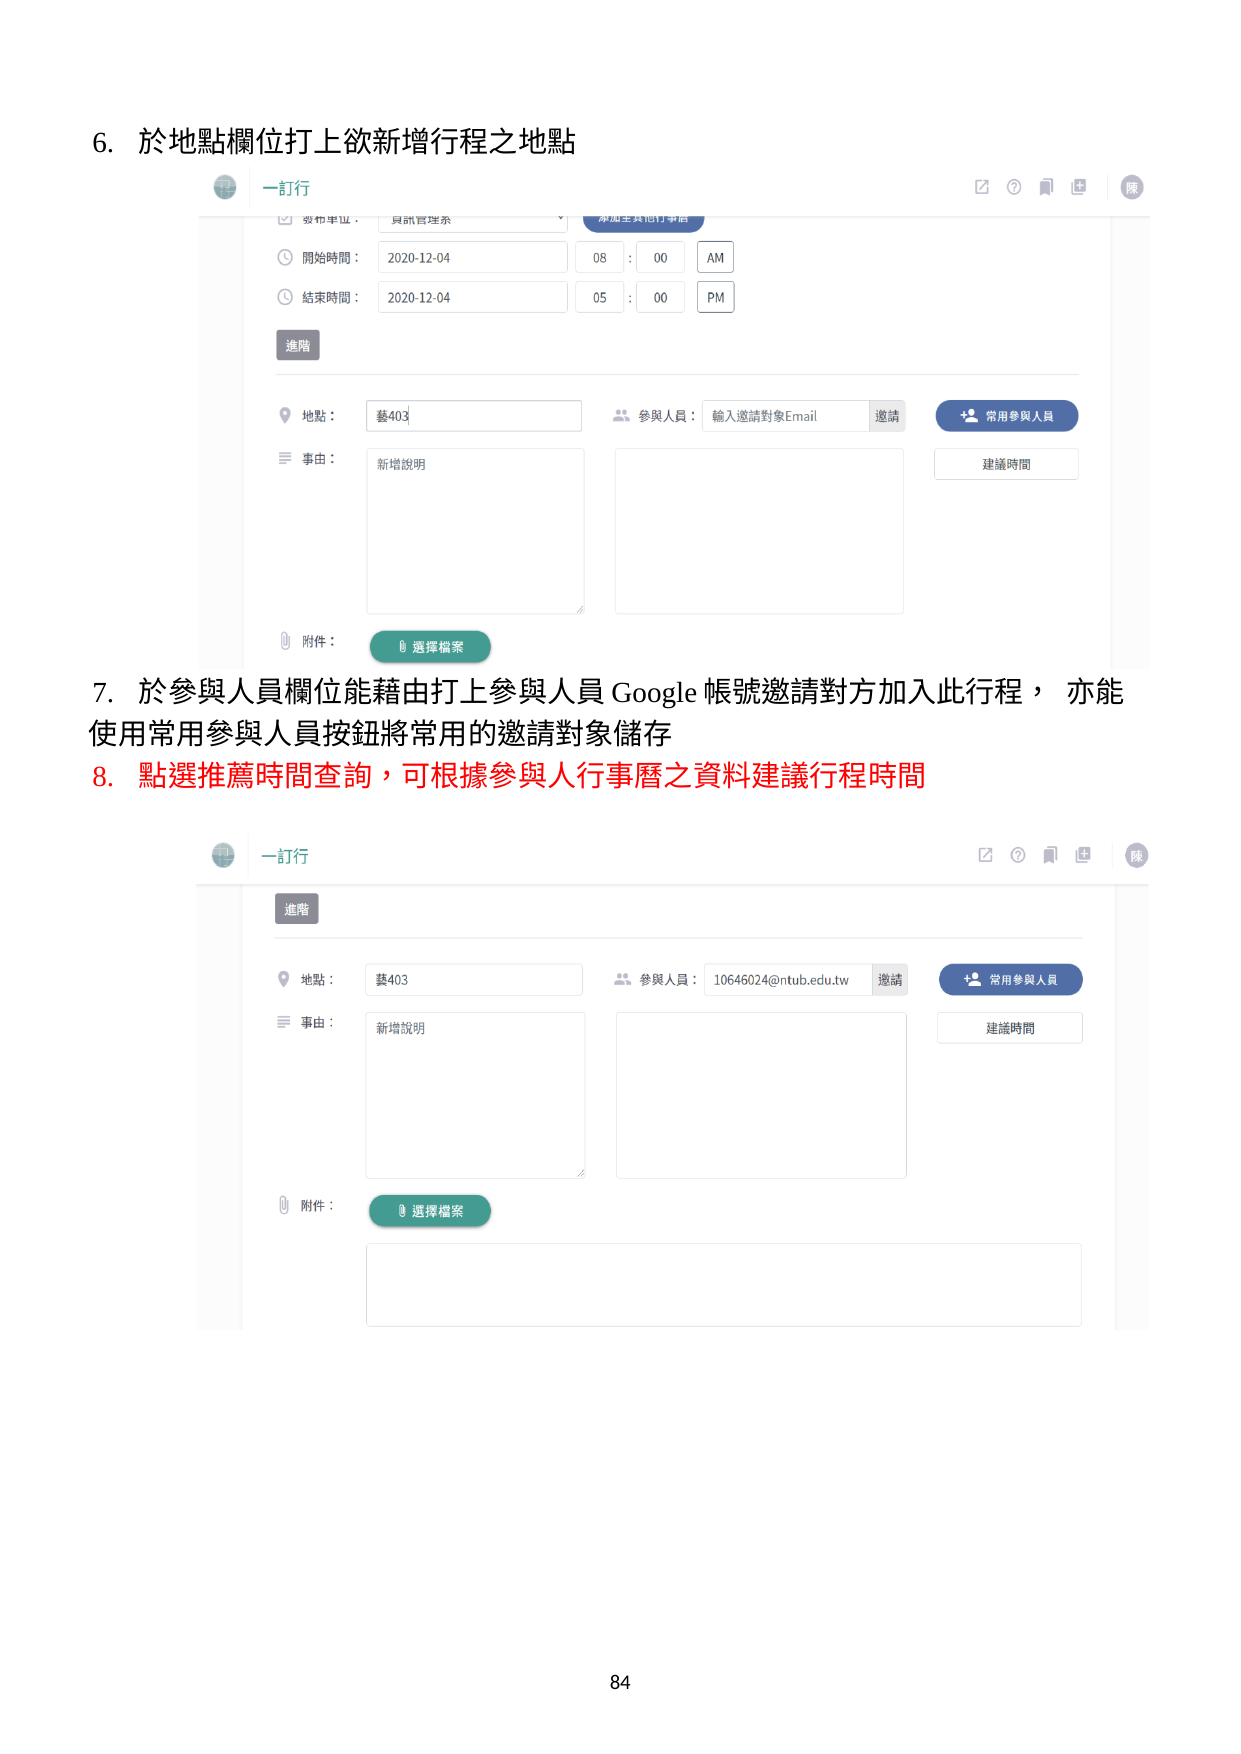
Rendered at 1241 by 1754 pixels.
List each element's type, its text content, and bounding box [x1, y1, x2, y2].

picture [198, 165, 1150, 669]
list 於地點欄位打上欲新增行程之地點 [89, 119, 1152, 161]
list 點選推薦時間查詢，可根據參與人行事曆之資料建議行程時間 [89, 753, 1152, 795]
picture [196, 833, 1149, 1330]
